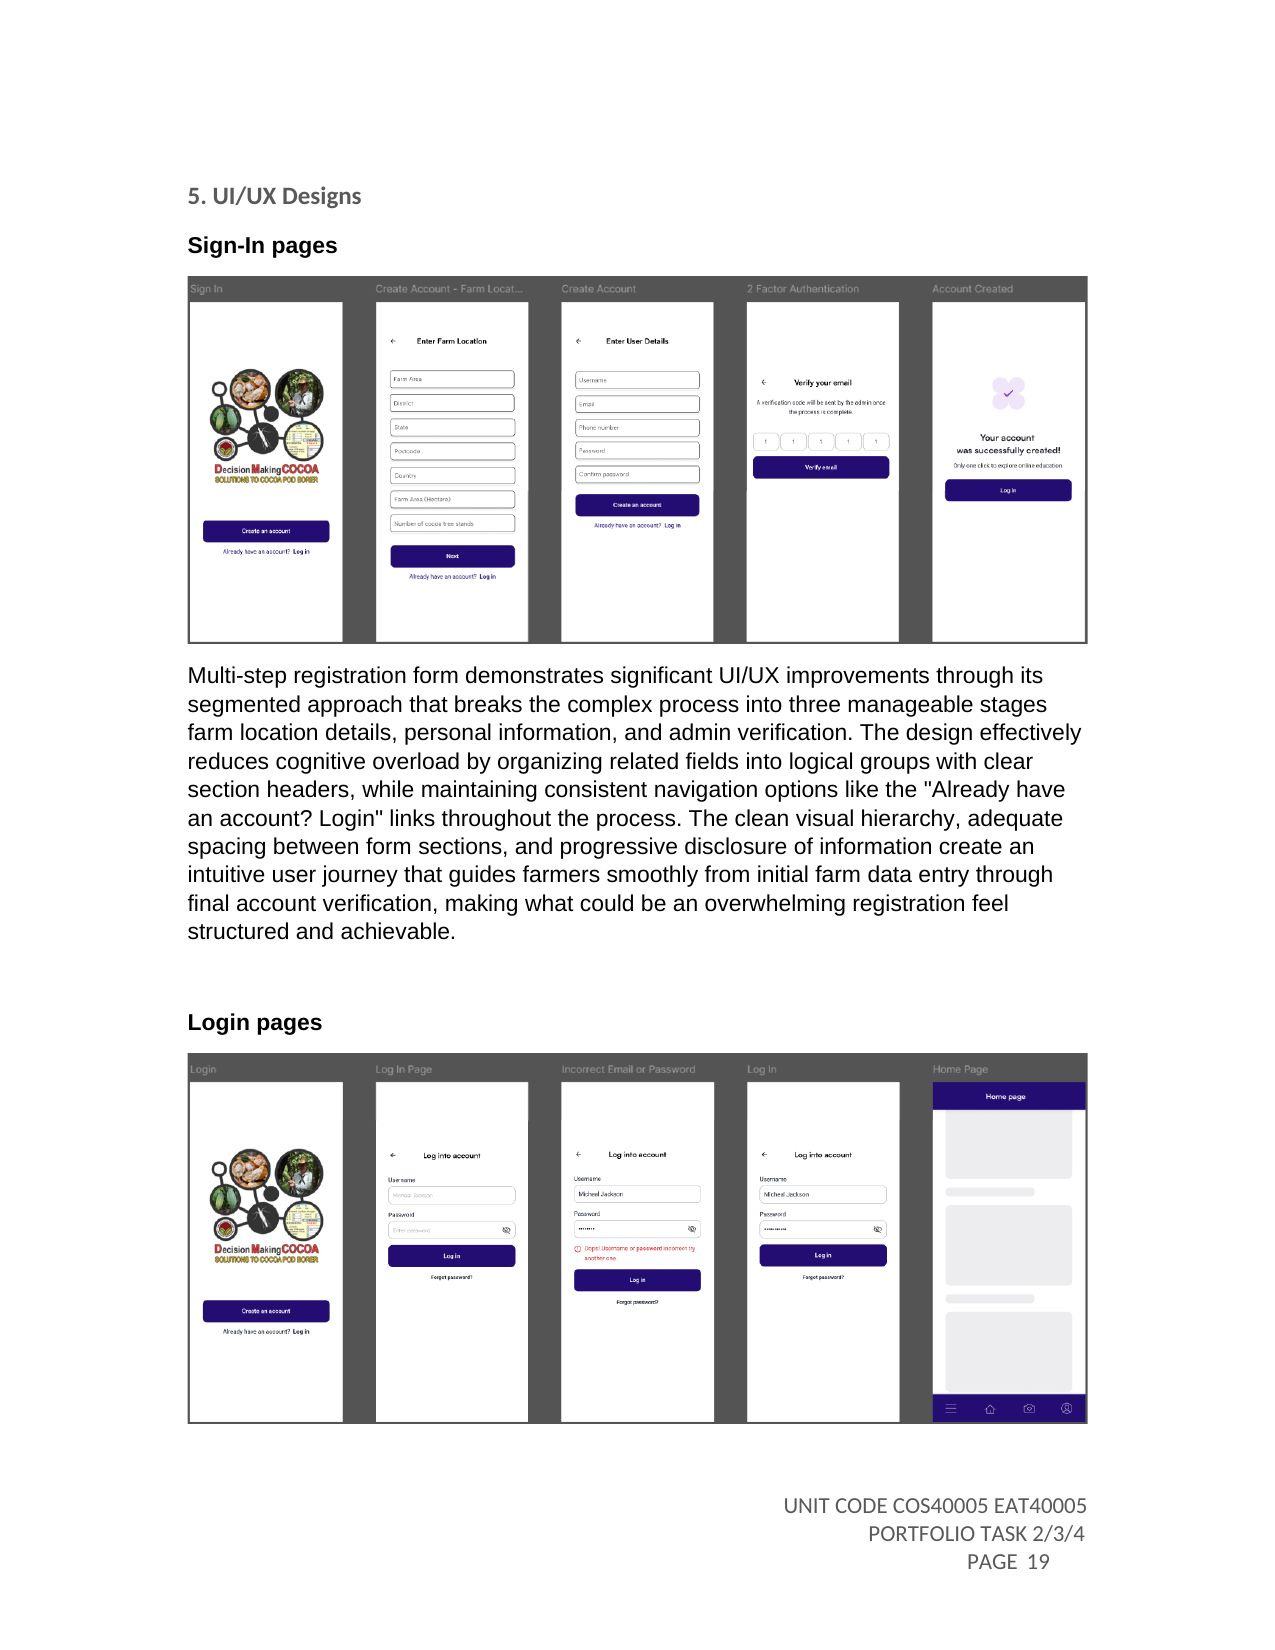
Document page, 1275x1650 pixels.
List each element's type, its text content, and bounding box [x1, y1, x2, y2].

text Multi-step registration form demonstrates significant UI/UX improvements through its segmented approach that breaks the complex process into three manageable stages farm location details, personal information, and admin verification. The design effectively reduces cognitive overload by organizing related fields into logical groups with clear section headers, while maintaining consistent navigation options like the "Already have an account? Login" links throughout the process. The clean visual hierarchy, adequate spacing between form sections, and progressive disclosure of information create an intuitive user journey that guides farmers smoothly from initial farm data entry through final account verification, making what could be an overwhelming registration feel structured and achievable. [187, 662, 1087, 944]
text 5. UI/UX Designs [187, 180, 1087, 211]
picture [187, 1053, 1088, 1424]
picture [187, 276, 1088, 644]
text Sign-In pages [187, 232, 1087, 258]
text Login pages [187, 1008, 1087, 1035]
